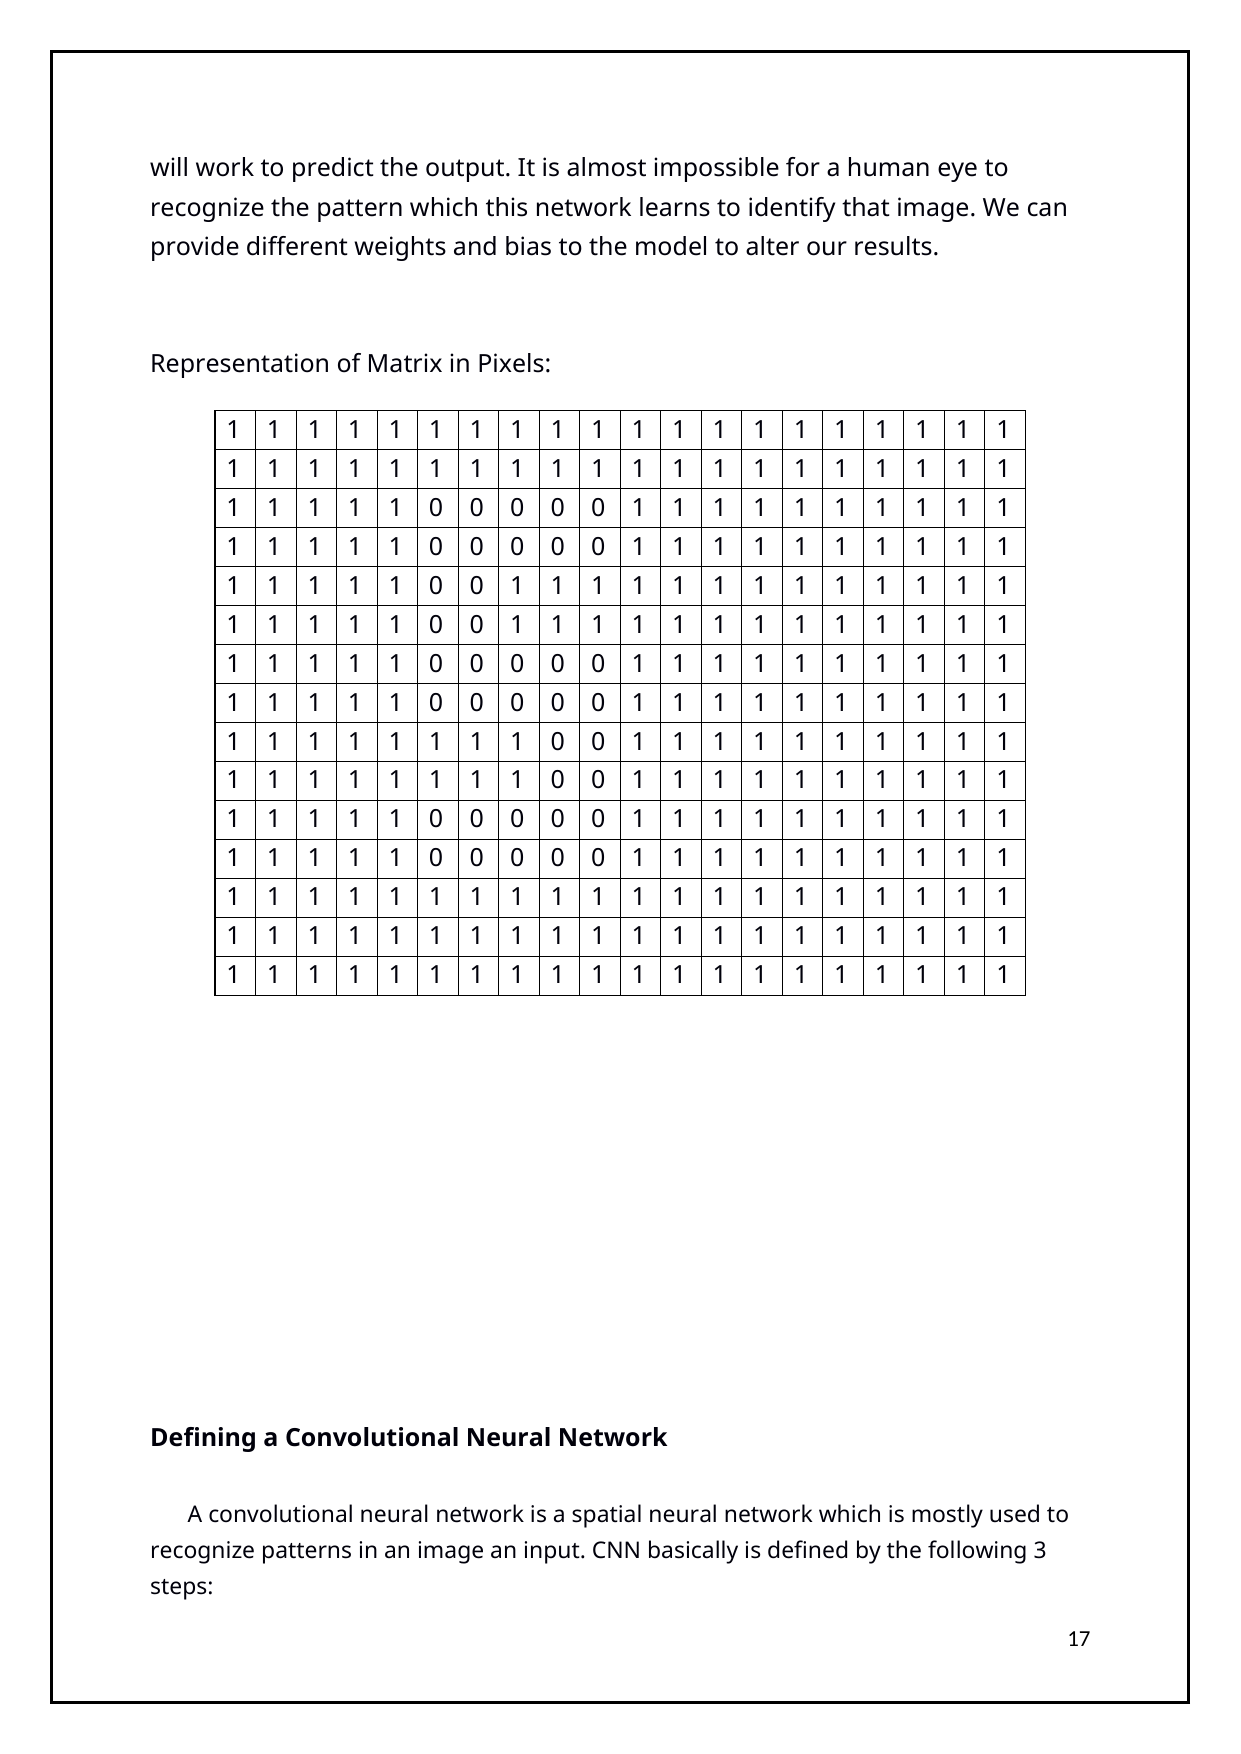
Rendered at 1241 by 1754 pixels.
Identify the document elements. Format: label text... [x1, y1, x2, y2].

table_cell 1 [742, 450, 782, 488]
table_cell 1 [256, 645, 296, 683]
table_header 1 [742, 411, 782, 449]
table_cell 1 [378, 840, 417, 878]
table_cell 1 [783, 723, 822, 761]
table_cell 1 [783, 840, 822, 878]
table_cell 1 [540, 957, 579, 995]
table_header 1 [256, 411, 296, 449]
table_cell 1 [702, 684, 741, 722]
table_cell 1 [864, 684, 903, 722]
table_cell 1 [945, 723, 984, 761]
table_cell 0 [540, 528, 579, 566]
table_cell 1 [904, 528, 944, 566]
table_cell 1 [742, 645, 782, 683]
table_cell 1 [661, 450, 701, 488]
table_cell 1 [297, 684, 336, 722]
table_cell 1 [985, 450, 1025, 488]
table_cell 1 [904, 879, 944, 917]
table_cell 1 [945, 801, 984, 839]
table_cell 1 [783, 645, 822, 683]
table_cell 1 [985, 918, 1025, 956]
table_cell 1 [216, 762, 255, 800]
table_cell 1 [945, 528, 984, 566]
table_cell 1 [702, 567, 741, 605]
table_cell 1 [702, 489, 741, 527]
text Defining a Convolutional Neural Network [150, 1420, 1090, 1454]
table_cell 1 [256, 957, 296, 995]
table_cell 1 [459, 723, 498, 761]
table_cell 1 [418, 450, 458, 488]
table_cell 0 [540, 684, 579, 722]
table_cell 1 [864, 450, 903, 488]
table_cell 0 [459, 567, 498, 605]
table_cell 1 [945, 840, 984, 878]
table_cell 1 [540, 450, 579, 488]
table_cell 1 [297, 879, 336, 917]
table_cell 0 [580, 489, 620, 527]
table_cell 0 [459, 645, 498, 683]
table_cell 1 [337, 801, 377, 839]
table_cell 0 [580, 723, 620, 761]
table_cell 1 [742, 723, 782, 761]
table_cell 0 [418, 801, 458, 839]
table_cell 0 [459, 840, 498, 878]
table_cell 1 [783, 450, 822, 488]
table_cell 0 [459, 684, 498, 722]
table_cell 1 [945, 762, 984, 800]
table_cell 0 [540, 645, 579, 683]
table_cell 1 [337, 840, 377, 878]
table_cell 1 [337, 879, 377, 917]
table_cell 1 [216, 528, 255, 566]
table_cell 1 [256, 684, 296, 722]
table_cell 1 [378, 684, 417, 722]
table_cell 1 [661, 606, 701, 644]
table_cell 1 [742, 918, 782, 956]
table_cell 0 [580, 645, 620, 683]
table_cell 1 [256, 450, 296, 488]
table_cell 1 [499, 723, 539, 761]
table_cell 1 [864, 645, 903, 683]
table_cell 1 [499, 567, 539, 605]
table_cell 1 [216, 879, 255, 917]
table_cell 0 [459, 489, 498, 527]
table_cell 1 [945, 957, 984, 995]
table_cell 1 [337, 762, 377, 800]
text A convolutional neural network is a spatial neural network which is mostly used to recognize patterns in an image an input. CNN basically is defined by the following 3 steps: [150, 1498, 1090, 1601]
table_cell 0 [418, 645, 458, 683]
table_cell 1 [337, 723, 377, 761]
table_cell 1 [742, 567, 782, 605]
table_cell 1 [499, 762, 539, 800]
table_cell 1 [378, 879, 417, 917]
text Representation of Matrix in Pixels: [150, 346, 1090, 380]
table_cell 1 [621, 918, 660, 956]
table_cell 1 [621, 762, 660, 800]
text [150, 150, 1090, 262]
table_cell 1 [216, 723, 255, 761]
table_cell 1 [661, 723, 701, 761]
table_header 1 [499, 411, 539, 449]
table_cell 0 [580, 684, 620, 722]
table_cell 1 [742, 840, 782, 878]
table_cell 1 [985, 567, 1025, 605]
table_cell 1 [945, 645, 984, 683]
table_cell 1 [783, 606, 822, 644]
table_cell 1 [661, 645, 701, 683]
table_cell 1 [823, 450, 863, 488]
table_cell 1 [661, 918, 701, 956]
table_cell 1 [216, 684, 255, 722]
table_cell 1 [621, 450, 660, 488]
table_cell 1 [540, 918, 579, 956]
table_cell 1 [823, 801, 863, 839]
table_cell 1 [702, 957, 741, 995]
table_cell 1 [742, 606, 782, 644]
table_cell 1 [297, 840, 336, 878]
table_cell 0 [540, 840, 579, 878]
table_cell 1 [823, 723, 863, 761]
table_cell 1 [985, 606, 1025, 644]
table_header 1 [702, 411, 741, 449]
table_header 1 [580, 411, 620, 449]
table_cell 1 [297, 918, 336, 956]
table_cell 1 [823, 489, 863, 527]
table_cell 1 [378, 489, 417, 527]
table_cell 0 [418, 489, 458, 527]
table_cell 1 [864, 567, 903, 605]
table_cell 1 [216, 606, 255, 644]
table_cell 0 [459, 801, 498, 839]
table_cell 1 [823, 762, 863, 800]
table_cell 1 [216, 489, 255, 527]
table_cell 0 [580, 528, 620, 566]
table_cell 1 [702, 450, 741, 488]
table_cell 1 [661, 957, 701, 995]
table_cell 1 [904, 567, 944, 605]
table_cell 0 [418, 528, 458, 566]
table_cell 1 [378, 528, 417, 566]
table_cell 1 [702, 645, 741, 683]
table_header 1 [904, 411, 944, 449]
table_cell 1 [621, 567, 660, 605]
table_cell 1 [864, 762, 903, 800]
table_cell 1 [540, 567, 579, 605]
table_cell 1 [216, 957, 255, 995]
table_cell 1 [742, 489, 782, 527]
table_header 1 [661, 411, 701, 449]
table_cell 1 [904, 957, 944, 995]
table_cell 1 [945, 567, 984, 605]
table_cell 0 [499, 645, 539, 683]
table_cell 1 [297, 606, 336, 644]
table_cell 1 [256, 840, 296, 878]
table_header 1 [297, 411, 336, 449]
table_cell 1 [256, 801, 296, 839]
table_cell 0 [499, 489, 539, 527]
table_cell 1 [702, 879, 741, 917]
table_cell 1 [661, 684, 701, 722]
table_cell 1 [337, 684, 377, 722]
table_cell 1 [783, 567, 822, 605]
table_cell 1 [985, 723, 1025, 761]
table_cell 1 [216, 918, 255, 956]
table_cell 1 [297, 528, 336, 566]
table_cell 1 [378, 957, 417, 995]
table_cell 0 [499, 528, 539, 566]
table_cell 1 [540, 879, 579, 917]
table_cell 1 [337, 645, 377, 683]
table_cell 0 [580, 801, 620, 839]
table_cell 1 [783, 489, 822, 527]
table_cell 1 [783, 762, 822, 800]
table_cell 1 [621, 840, 660, 878]
table_cell 1 [985, 528, 1025, 566]
table_cell 1 [823, 840, 863, 878]
table_cell 1 [945, 918, 984, 956]
table_cell 1 [985, 489, 1025, 527]
table_cell 1 [742, 684, 782, 722]
table_cell 1 [904, 489, 944, 527]
table_cell 0 [418, 840, 458, 878]
table_cell 1 [621, 879, 660, 917]
table_cell 1 [621, 528, 660, 566]
table_cell 1 [985, 840, 1025, 878]
table_cell 1 [661, 528, 701, 566]
table_cell 1 [459, 918, 498, 956]
table_cell 1 [378, 567, 417, 605]
table_cell 1 [985, 762, 1025, 800]
table_cell 1 [297, 801, 336, 839]
table_header 1 [378, 411, 417, 449]
table_cell 1 [702, 762, 741, 800]
table_cell 0 [540, 723, 579, 761]
table_cell 1 [418, 918, 458, 956]
table_cell 1 [378, 801, 417, 839]
table_cell 1 [823, 606, 863, 644]
table_cell 1 [985, 879, 1025, 917]
table_cell 0 [499, 684, 539, 722]
table_cell 0 [418, 606, 458, 644]
table_cell 1 [580, 918, 620, 956]
table_cell 0 [580, 762, 620, 800]
table_cell 1 [499, 606, 539, 644]
table_cell 1 [742, 801, 782, 839]
table_cell 1 [459, 957, 498, 995]
table_cell 1 [580, 957, 620, 995]
table_cell 1 [621, 957, 660, 995]
table_cell 1 [904, 723, 944, 761]
table_cell 0 [580, 840, 620, 878]
table_cell 1 [823, 645, 863, 683]
table_cell 1 [783, 801, 822, 839]
table_cell 1 [823, 684, 863, 722]
table_cell 1 [378, 762, 417, 800]
table_cell 1 [621, 606, 660, 644]
table_header 1 [945, 411, 984, 449]
table_cell 1 [823, 879, 863, 917]
table_cell 1 [256, 528, 296, 566]
table_cell 1 [621, 489, 660, 527]
table_cell 1 [864, 957, 903, 995]
table_cell 1 [823, 918, 863, 956]
table_cell 1 [337, 528, 377, 566]
table_cell 1 [904, 840, 944, 878]
table_cell 1 [864, 840, 903, 878]
table_cell 1 [823, 567, 863, 605]
table_cell 1 [864, 489, 903, 527]
table_cell 0 [540, 801, 579, 839]
table_cell 1 [378, 918, 417, 956]
table_cell 1 [945, 879, 984, 917]
table_cell 1 [702, 723, 741, 761]
table_cell 1 [783, 684, 822, 722]
table_cell 1 [702, 606, 741, 644]
table_cell 1 [864, 879, 903, 917]
table_cell 1 [580, 606, 620, 644]
table_cell 1 [783, 957, 822, 995]
table_cell 1 [499, 450, 539, 488]
table_cell 1 [904, 450, 944, 488]
table_cell 1 [256, 762, 296, 800]
table_cell 1 [945, 489, 984, 527]
table_cell 0 [499, 840, 539, 878]
table_cell 1 [864, 606, 903, 644]
table_cell 1 [337, 606, 377, 644]
table_header 1 [337, 411, 377, 449]
table_cell 1 [945, 684, 984, 722]
table_cell 1 [378, 606, 417, 644]
table_cell 1 [337, 450, 377, 488]
table_cell 1 [378, 450, 417, 488]
table_cell 1 [297, 723, 336, 761]
table_cell 1 [256, 567, 296, 605]
table_cell 1 [499, 879, 539, 917]
table_cell 1 [702, 528, 741, 566]
table_cell 1 [256, 489, 296, 527]
table_cell 1 [378, 723, 417, 761]
table_cell 1 [783, 879, 822, 917]
table_cell 1 [945, 450, 984, 488]
table_cell 1 [904, 684, 944, 722]
table_cell 1 [418, 762, 458, 800]
table_cell 1 [742, 957, 782, 995]
table_cell 1 [783, 528, 822, 566]
table_cell 1 [661, 879, 701, 917]
table_cell 1 [216, 801, 255, 839]
table_cell 1 [216, 567, 255, 605]
table_cell 1 [661, 762, 701, 800]
table_cell 1 [459, 762, 498, 800]
table_cell 1 [904, 918, 944, 956]
table_header 1 [540, 411, 579, 449]
table_cell 1 [661, 489, 701, 527]
table_header 1 [985, 411, 1025, 449]
table_cell 1 [985, 645, 1025, 683]
table_cell 1 [378, 645, 417, 683]
table_cell 1 [904, 606, 944, 644]
table_cell 1 [985, 684, 1025, 722]
table_cell 1 [864, 528, 903, 566]
table_cell 0 [540, 489, 579, 527]
table_cell 1 [418, 957, 458, 995]
table_cell 1 [621, 645, 660, 683]
table_header 1 [459, 411, 498, 449]
table_cell 1 [702, 840, 741, 878]
table_cell 1 [864, 723, 903, 761]
table_cell 0 [459, 606, 498, 644]
table_cell 1 [297, 489, 336, 527]
table_header 1 [621, 411, 660, 449]
table_cell 1 [337, 957, 377, 995]
table_cell 1 [945, 606, 984, 644]
table_cell 1 [985, 801, 1025, 839]
table_cell 1 [256, 723, 296, 761]
table_cell 1 [459, 450, 498, 488]
table_cell 1 [216, 840, 255, 878]
table_cell 1 [823, 957, 863, 995]
table_cell 0 [540, 762, 579, 800]
table_cell 1 [256, 918, 296, 956]
table_cell 1 [337, 918, 377, 956]
table_cell 1 [297, 762, 336, 800]
table_cell 1 [297, 645, 336, 683]
table_cell 1 [661, 801, 701, 839]
table_cell 0 [418, 567, 458, 605]
table_cell 1 [783, 918, 822, 956]
table_header 1 [418, 411, 458, 449]
table_cell 1 [702, 918, 741, 956]
table_cell 1 [742, 879, 782, 917]
table_cell 1 [499, 957, 539, 995]
table_cell 1 [216, 450, 255, 488]
table_cell 1 [216, 645, 255, 683]
table_cell 1 [256, 879, 296, 917]
table_cell 1 [621, 723, 660, 761]
table_cell 1 [904, 645, 944, 683]
table_header 1 [216, 411, 255, 449]
table_cell 1 [742, 762, 782, 800]
table_cell 1 [499, 918, 539, 956]
table_cell 0 [499, 801, 539, 839]
table_cell 1 [621, 801, 660, 839]
table_cell 1 [337, 567, 377, 605]
table_cell 1 [337, 489, 377, 527]
table_cell 0 [459, 528, 498, 566]
table_cell 1 [540, 606, 579, 644]
table_header 1 [823, 411, 863, 449]
table_cell 1 [459, 879, 498, 917]
table_cell 1 [580, 879, 620, 917]
table_header 1 [864, 411, 903, 449]
table_cell 1 [580, 567, 620, 605]
table_cell 1 [621, 684, 660, 722]
table_cell 1 [297, 567, 336, 605]
table_cell 1 [580, 450, 620, 488]
table_cell 1 [661, 840, 701, 878]
table_cell 1 [297, 450, 336, 488]
table_cell 1 [904, 801, 944, 839]
table_cell 1 [864, 801, 903, 839]
table_cell 1 [985, 957, 1025, 995]
table_cell 1 [297, 957, 336, 995]
table_cell 1 [702, 801, 741, 839]
table_cell 1 [661, 567, 701, 605]
table_cell 1 [418, 879, 458, 917]
table_cell 1 [418, 723, 458, 761]
table_header 1 [783, 411, 822, 449]
table_cell 1 [256, 606, 296, 644]
table_cell 0 [418, 684, 458, 722]
table_cell 1 [904, 762, 944, 800]
table_cell 1 [823, 528, 863, 566]
table_cell 1 [864, 918, 903, 956]
table_cell 1 [742, 528, 782, 566]
